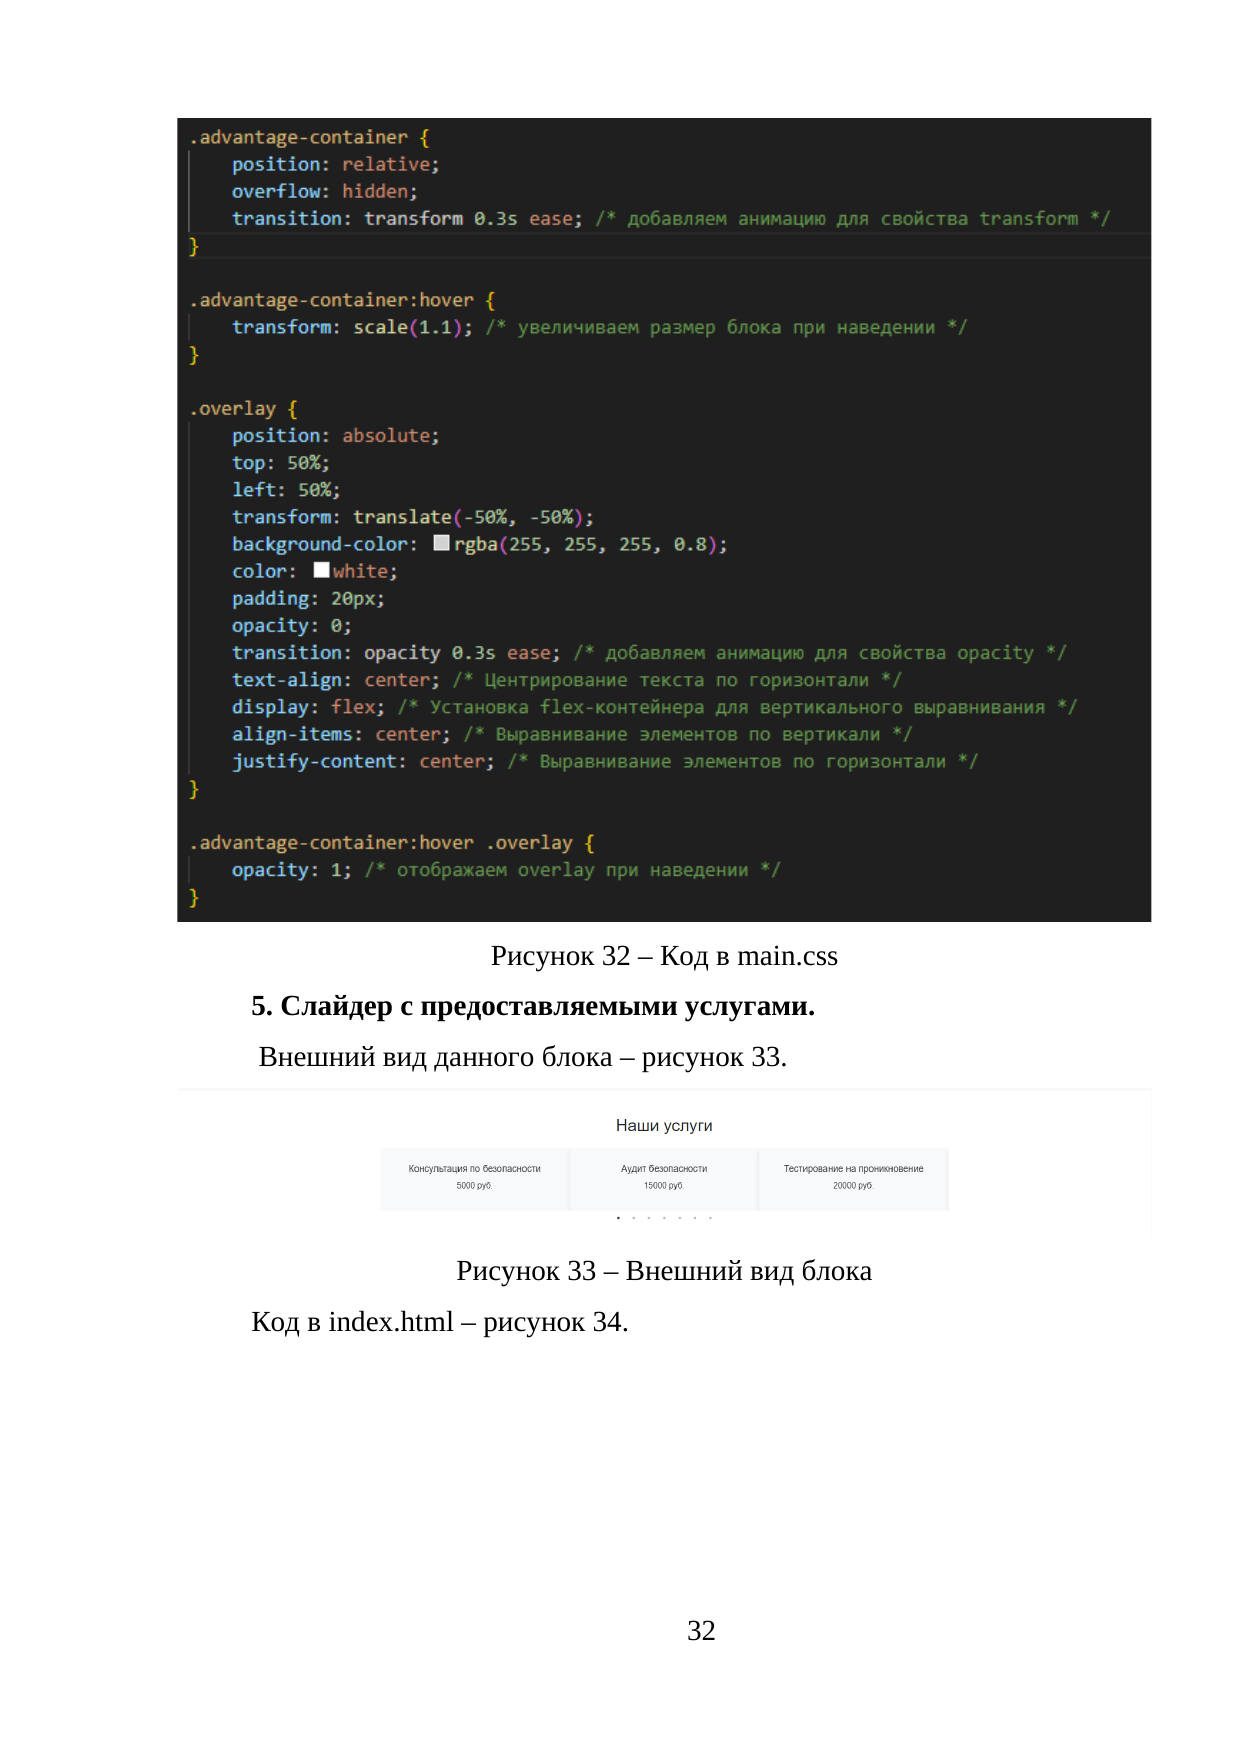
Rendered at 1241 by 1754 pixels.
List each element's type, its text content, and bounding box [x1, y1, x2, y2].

subtitle 5. Слайдер с предоставляемыми услугами. [177, 988, 1152, 1022]
text Рисунок 32 – Код в main.css [177, 938, 1152, 972]
text Внешний вид данного блока – рисунок 33. [177, 1039, 1152, 1072]
text Рисунок 33 – Внешний вид блока [177, 1253, 1152, 1287]
text Код в index.html – рисунок 34. [177, 1304, 1152, 1337]
picture [177, 1088, 1152, 1237]
picture [177, 118, 1152, 922]
